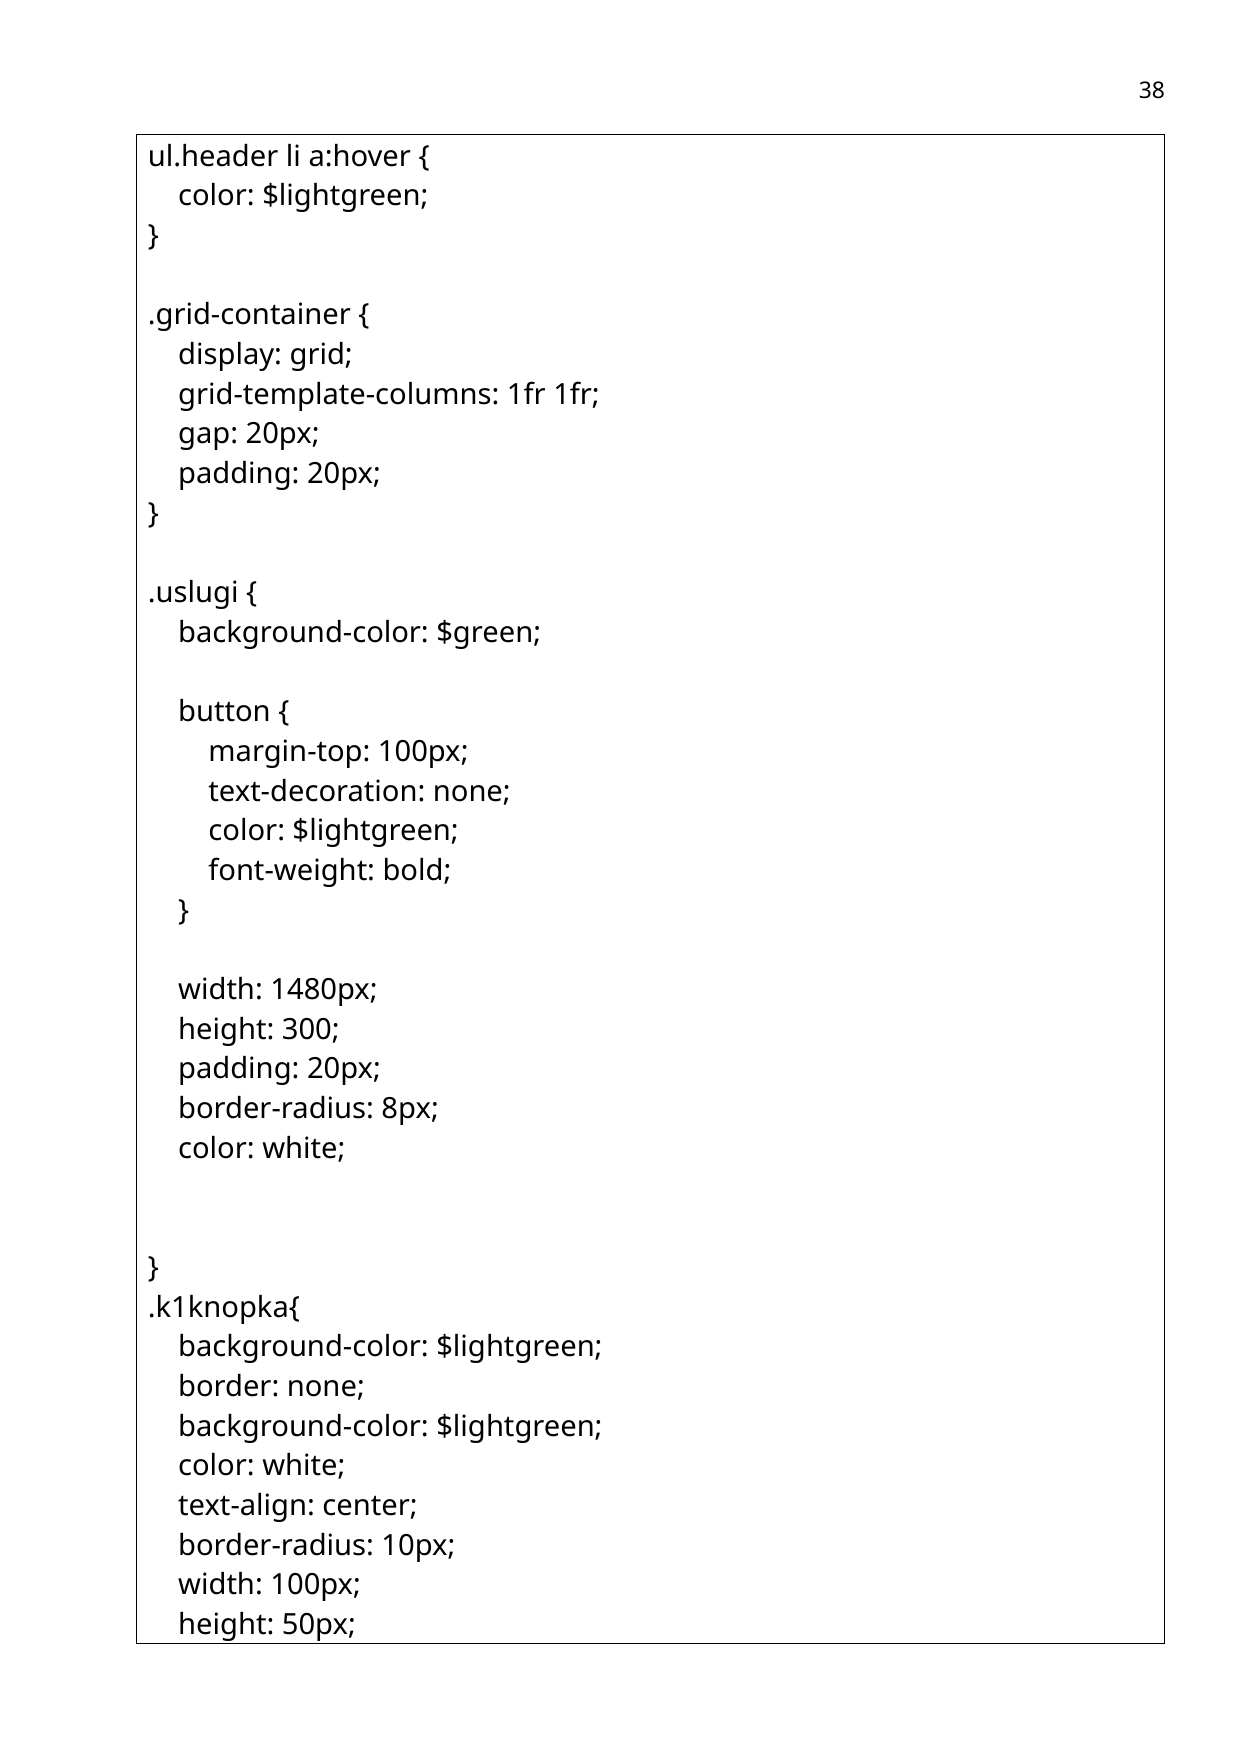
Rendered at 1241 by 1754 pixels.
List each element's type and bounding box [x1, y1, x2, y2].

table_header [137, 135, 1164, 1643]
